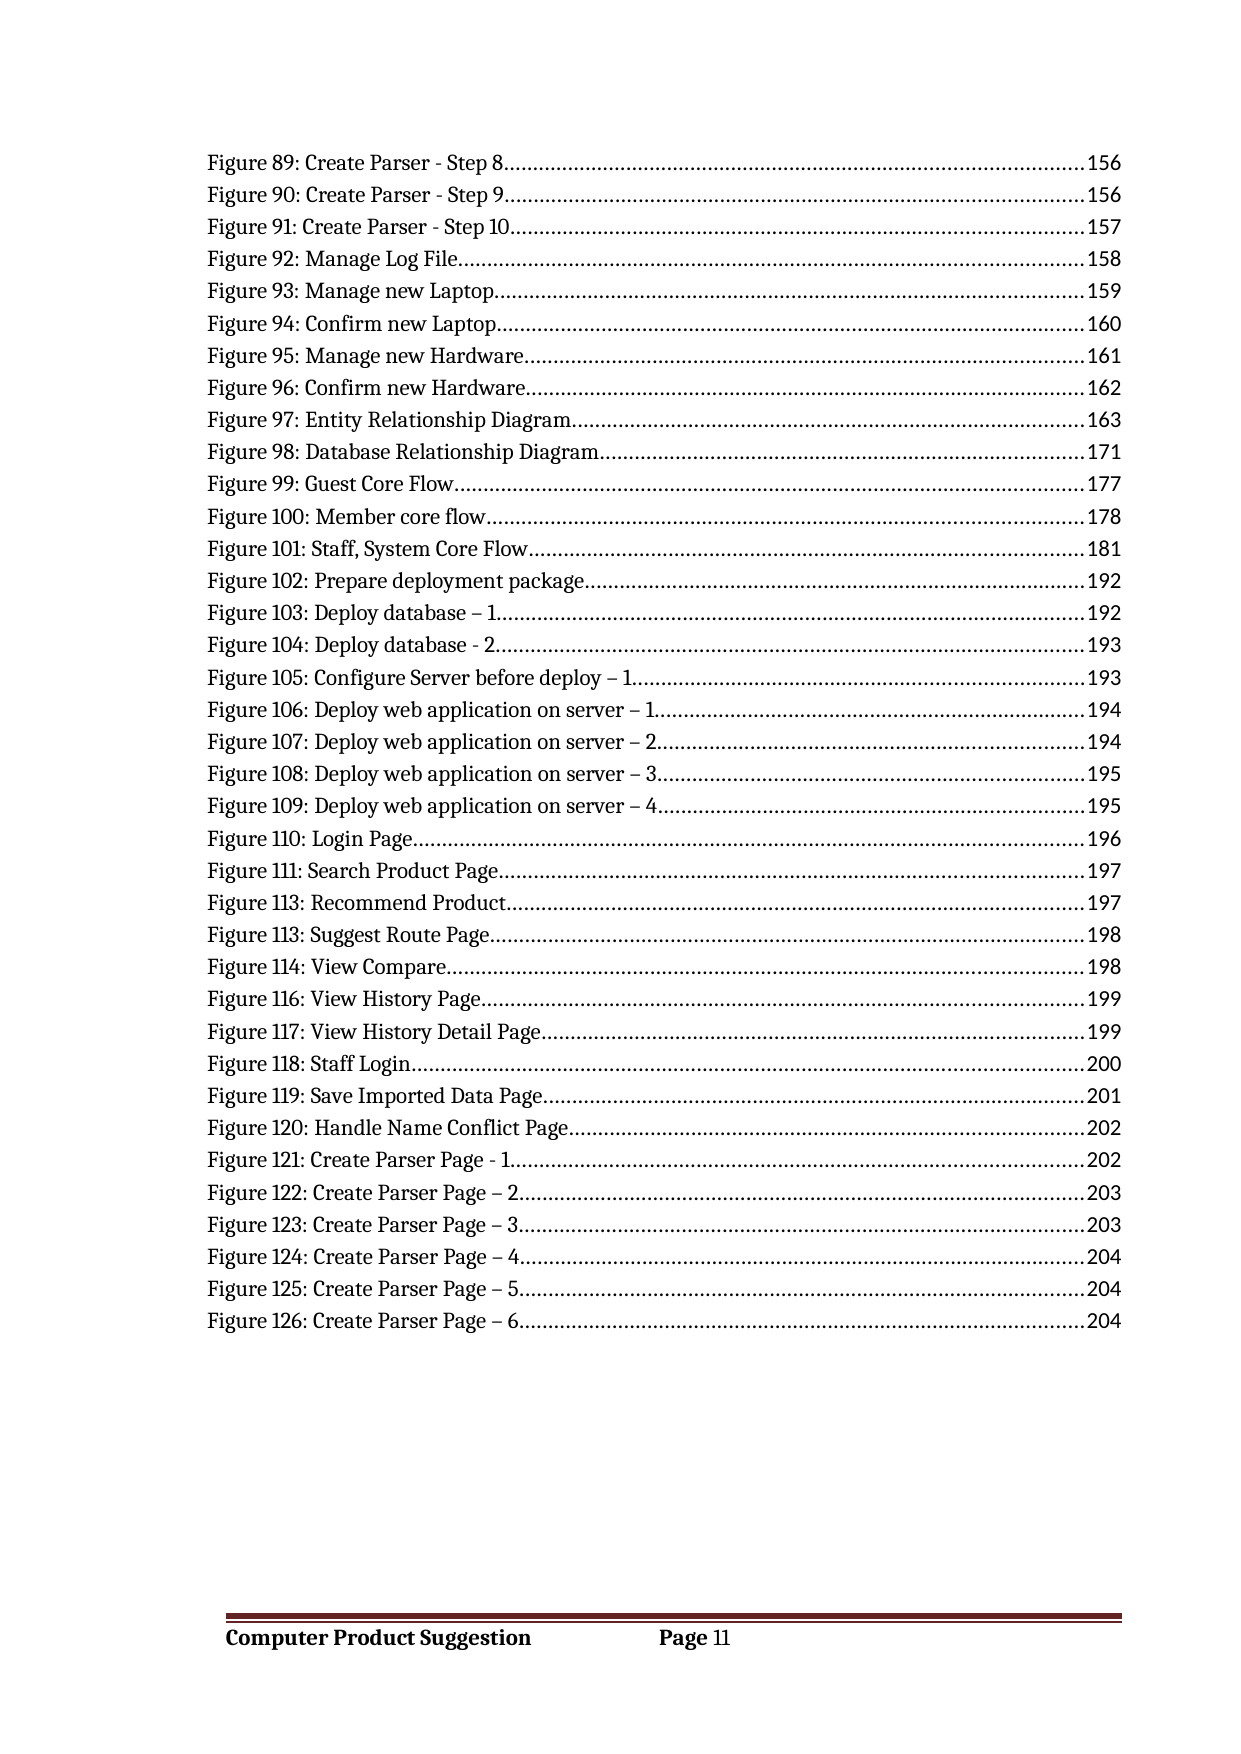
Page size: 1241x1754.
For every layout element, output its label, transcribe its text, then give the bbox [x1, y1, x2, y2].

text Figure 113: Suggest Route Page 198 [207, 920, 1122, 948]
text Figure 116: View History Page 199 [207, 984, 1122, 1013]
text Figure 99: Guest Core Flow 177 [207, 469, 1122, 498]
text Figure 103: Deploy database – 1 192 [207, 598, 1122, 626]
text Figure 97: Entity Relationship Diagram 163 [207, 405, 1122, 433]
text Figure 110: Login Page 196 [207, 824, 1122, 852]
text Figure 94: Confirm new Laptop 160 [207, 309, 1122, 337]
text Figure 108: Deploy web application on server – 3 195 [207, 759, 1122, 787]
text Figure 123: Create Parser Page – 3 203 [207, 1210, 1122, 1238]
text Figure 102: Prepare deployment package 192 [207, 566, 1122, 594]
text Figure 122: Create Parser Page – 2 203 [207, 1178, 1122, 1206]
text Figure 106: Deploy web application on server – 1 194 [207, 695, 1122, 723]
text Figure 126: Create Parser Page – 6 204 [207, 1306, 1122, 1334]
text Figure 95: Manage new Hardware 161 [207, 341, 1122, 369]
text Figure 113: Recommend Product 197 [207, 888, 1122, 916]
text Figure 100: Member core flow 178 [207, 502, 1122, 530]
text Figure 120: Handle Name Conflict Page 202 [207, 1113, 1122, 1141]
text Figure 117: View History Detail Page 199 [207, 1017, 1122, 1045]
text Figure 96: Confirm new Hardware 162 [207, 373, 1122, 401]
text Figure 98: Database Relationship Diagram 171 [207, 437, 1122, 465]
text Figure 101: Staff, System Core Flow 181 [207, 534, 1122, 562]
text Figure 93: Manage new Laptop 159 [207, 276, 1122, 304]
text Figure 90: Create Parser - Step 9 156 [207, 180, 1122, 208]
text Figure 118: Staff Login 200 [207, 1049, 1122, 1077]
text Figure 125: Create Parser Page – 5 204 [207, 1274, 1122, 1302]
text Figure 107: Deploy web application on server – 2 194 [207, 727, 1122, 755]
text Figure 105: Configure Server before deploy – 1 193 [207, 663, 1122, 691]
text Figure 91: Create Parser - Step 10 157 [207, 212, 1122, 240]
text Figure 121: Create Parser Page - 1 202 [207, 1146, 1122, 1173]
text Figure 89: Create Parser - Step 8 156 [207, 148, 1122, 176]
text Figure 109: Deploy web application on server – 4 195 [207, 791, 1122, 819]
text Figure 114: View Compare 198 [207, 952, 1122, 980]
text Figure 104: Deploy database - 2 193 [207, 631, 1122, 658]
text Figure 111: Search Product Page 197 [207, 856, 1122, 884]
text Figure 92: Manage Log File 158 [207, 244, 1122, 272]
text Figure 119: Save Imported Data Page 201 [207, 1081, 1122, 1109]
text Figure 124: Create Parser Page – 4 204 [207, 1242, 1122, 1270]
